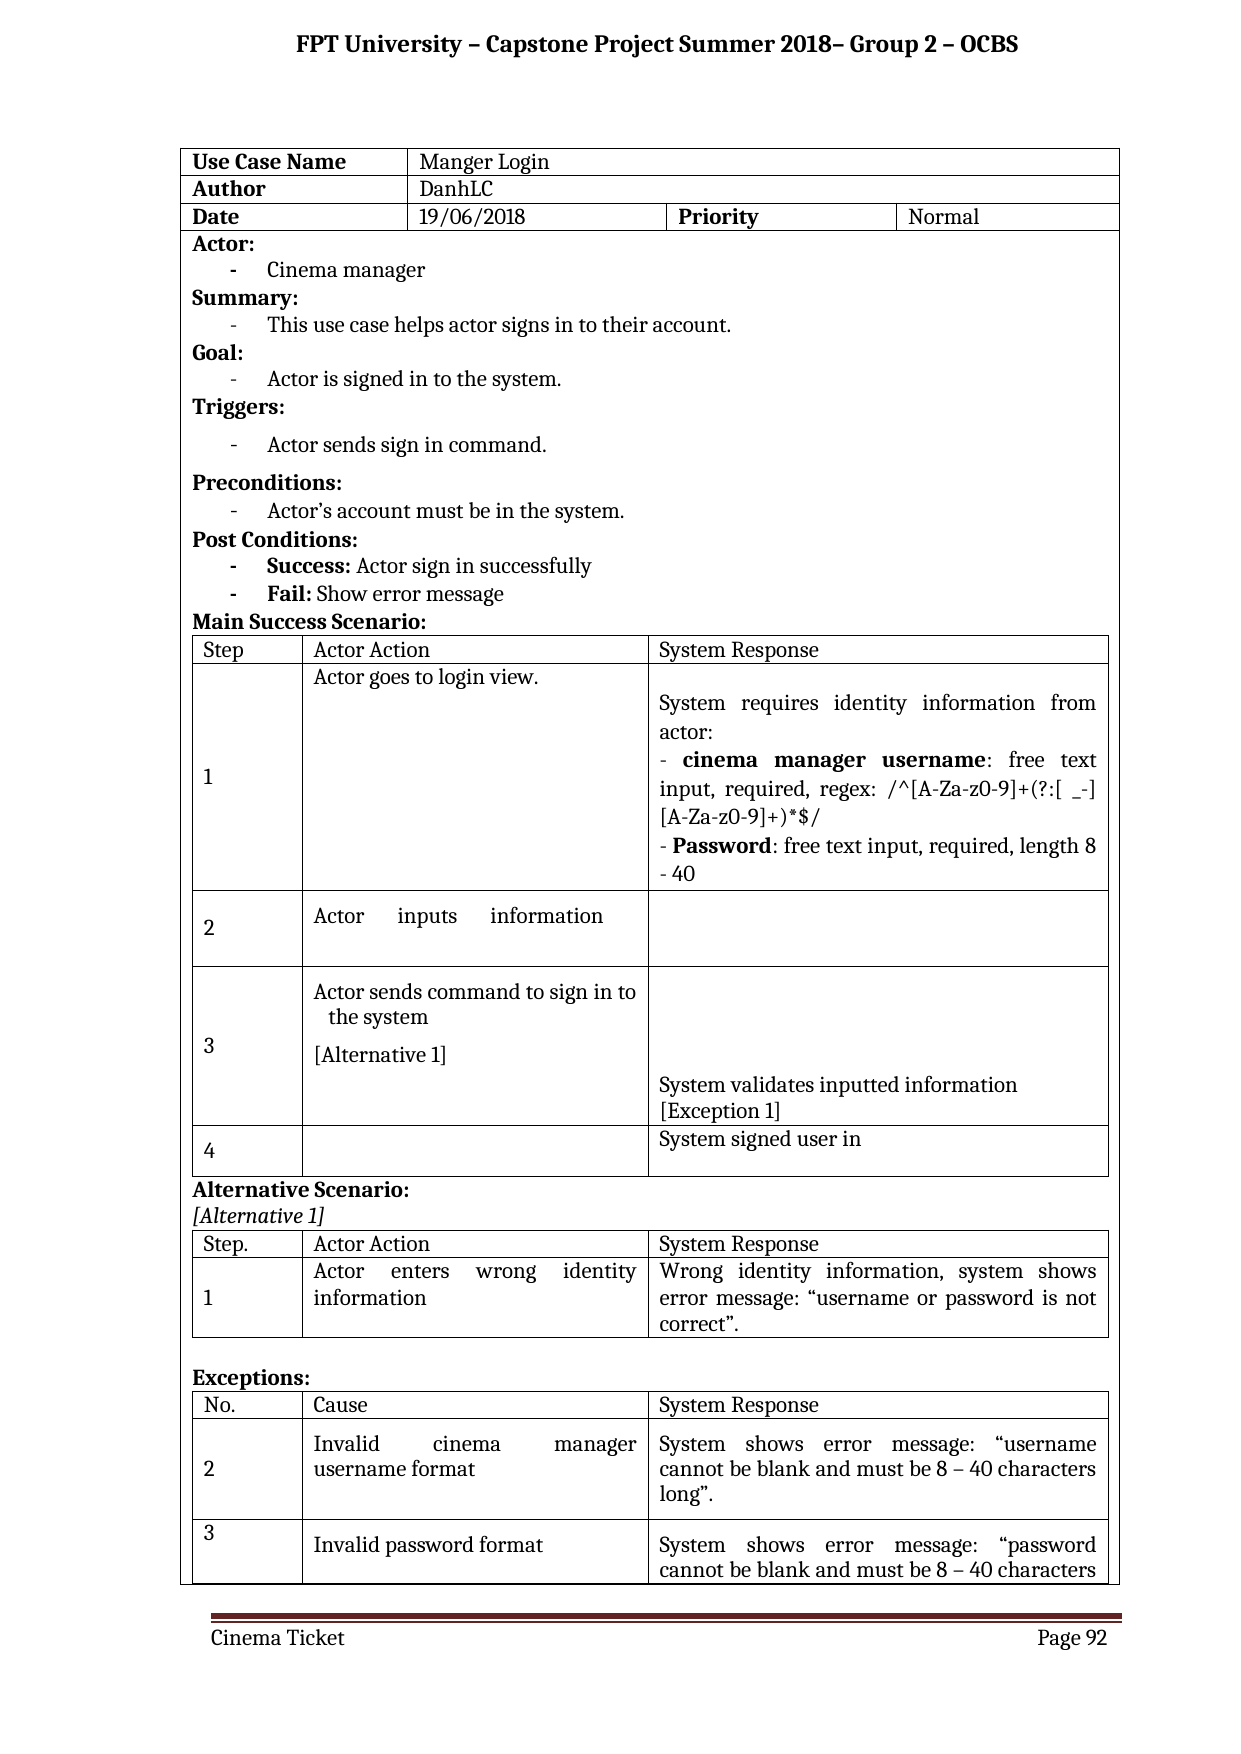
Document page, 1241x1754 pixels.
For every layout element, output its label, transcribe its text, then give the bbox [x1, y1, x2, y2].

table_cell Date [181, 204, 407, 230]
table_cell Author [181, 176, 407, 202]
table_cell 19/06/2018 [408, 204, 666, 230]
table_cell DanhLC [408, 176, 1119, 202]
table_cell Priority [667, 204, 896, 230]
table_cell Use Case Name [181, 149, 407, 175]
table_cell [181, 231, 1119, 1584]
table_cell Normal [897, 204, 1119, 230]
table_cell Manger Login [408, 149, 1119, 175]
